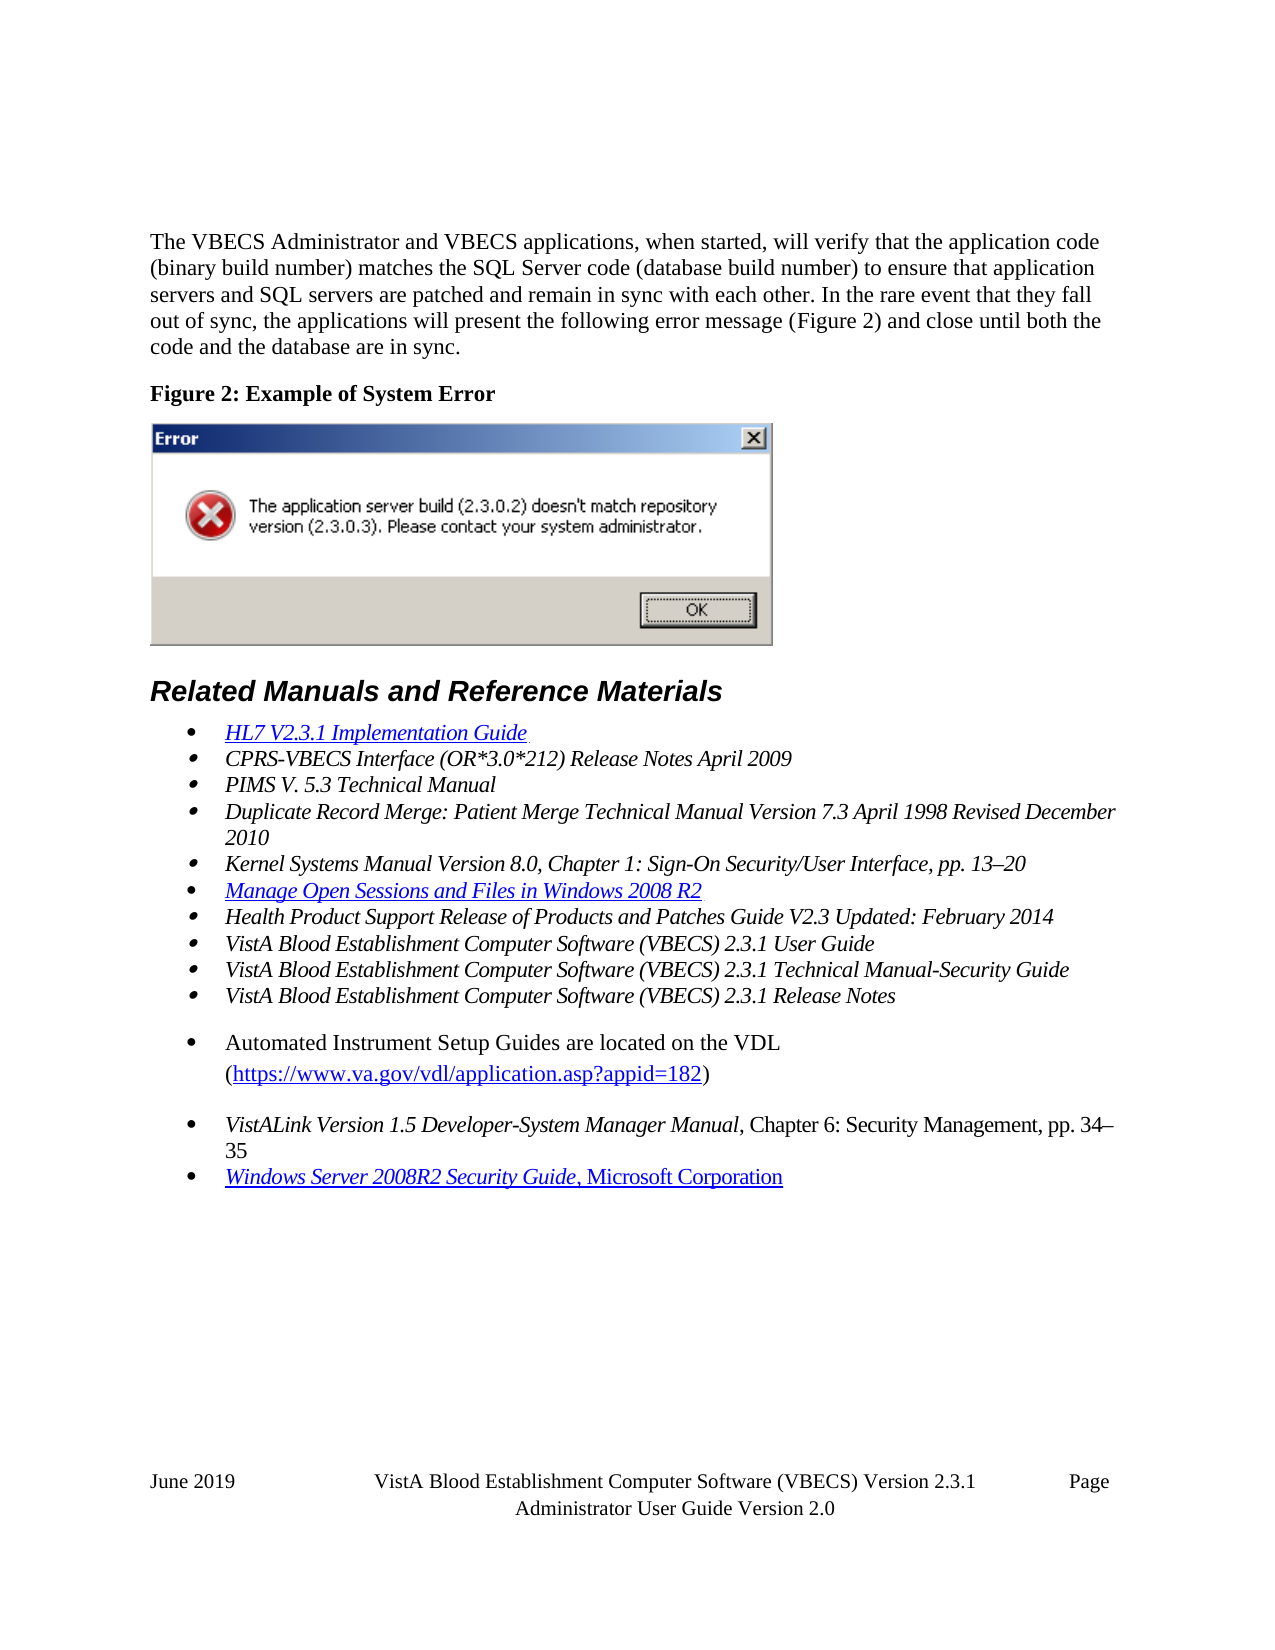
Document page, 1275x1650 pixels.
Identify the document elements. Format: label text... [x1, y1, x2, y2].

subtitle Related Manuals and Reference Materials [150, 674, 1125, 707]
picture [150, 423, 773, 646]
list CPRS-VBECS Interface (OR*3.0*212) Release Notes April 2009 [187, 745, 1125, 771]
list PIMS V. 5.3 Technical Manual [187, 771, 1125, 798]
list Automated Instrument Setup Guides are located on the VDL (https://www.va.gov/vdl/application.asp?appid=182) [187, 1029, 1125, 1086]
list VistA Blood Establishment Computer Software (VBECS) 2.3.1 User Guide [187, 929, 1125, 956]
list The VBECS Administrator and VBECS applications, when started, will verify that the application code (binary build number) matches the SQL Server code (database build number) to ensure that application servers and SQL servers are patched and remain in sync with each other. In the rare event that they fall out of sync, the applications will present the following error message (Figure 2) and close until both the code and the database are in sync. [150, 228, 1125, 360]
list Windows Server 2008R2 Security Guide, Microsoft Corporation [187, 1163, 1125, 1190]
list Duplicate Record Merge: Patient Merge Technical Manual Version 7.3 April 1998 Revised December 2010 [187, 798, 1125, 851]
list VistALink Version 1.5 Developer-System Manager Manual, Chapter 6: Security Management, pp. 34–35 [187, 1111, 1125, 1163]
text Figure 2: Example of System Error [150, 381, 1125, 407]
list VistA Blood Establishment Computer Software (VBECS) 2.3.1 Technical Manual-Security Guide [187, 956, 1125, 982]
list Kernel Systems Manual Version 8.0, Chapter 1: Sign-On Security/User Interface, pp. 13–20 [187, 851, 1125, 877]
list VistA Blood Establishment Computer Software (VBECS) 2.3.1 Release Notes [187, 982, 1125, 1009]
list Manage Open Sessions and Files in Windows 2008 R2 [187, 877, 1125, 903]
list HL7 V2.3.1 Implementation Guide [187, 719, 1125, 745]
list Health Product Support Release of Products and Patches Guide V2.3 Updated: February 2014 [187, 903, 1125, 929]
